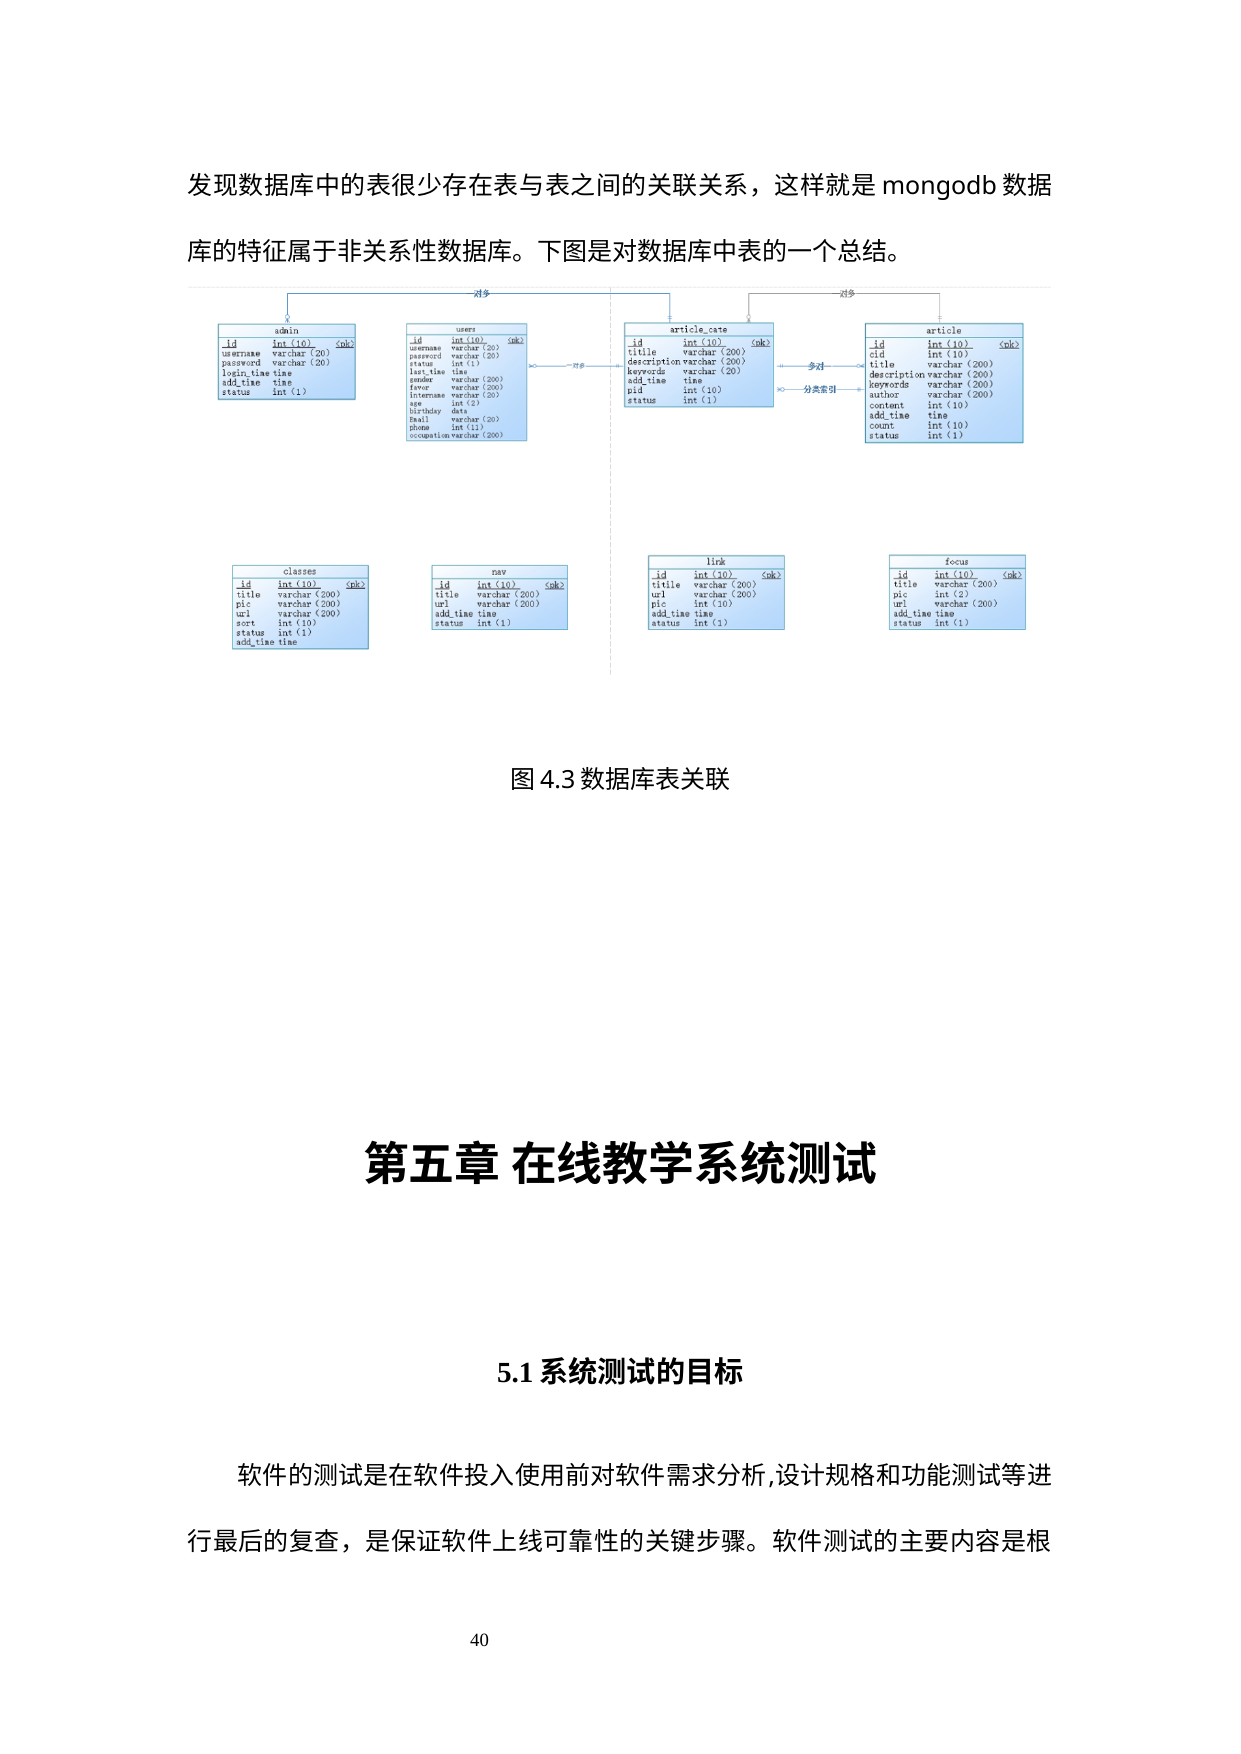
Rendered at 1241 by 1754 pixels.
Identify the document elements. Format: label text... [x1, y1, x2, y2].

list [187, 151, 1053, 283]
subtitle 5.1系统测试的目标 [187, 1337, 1053, 1403]
subtitle 第五章 在线教学系统测试 [187, 1111, 1053, 1209]
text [187, 1440, 1053, 1572]
list 图4.3数据库表关联 [187, 745, 1053, 811]
picture [187, 282, 1051, 675]
